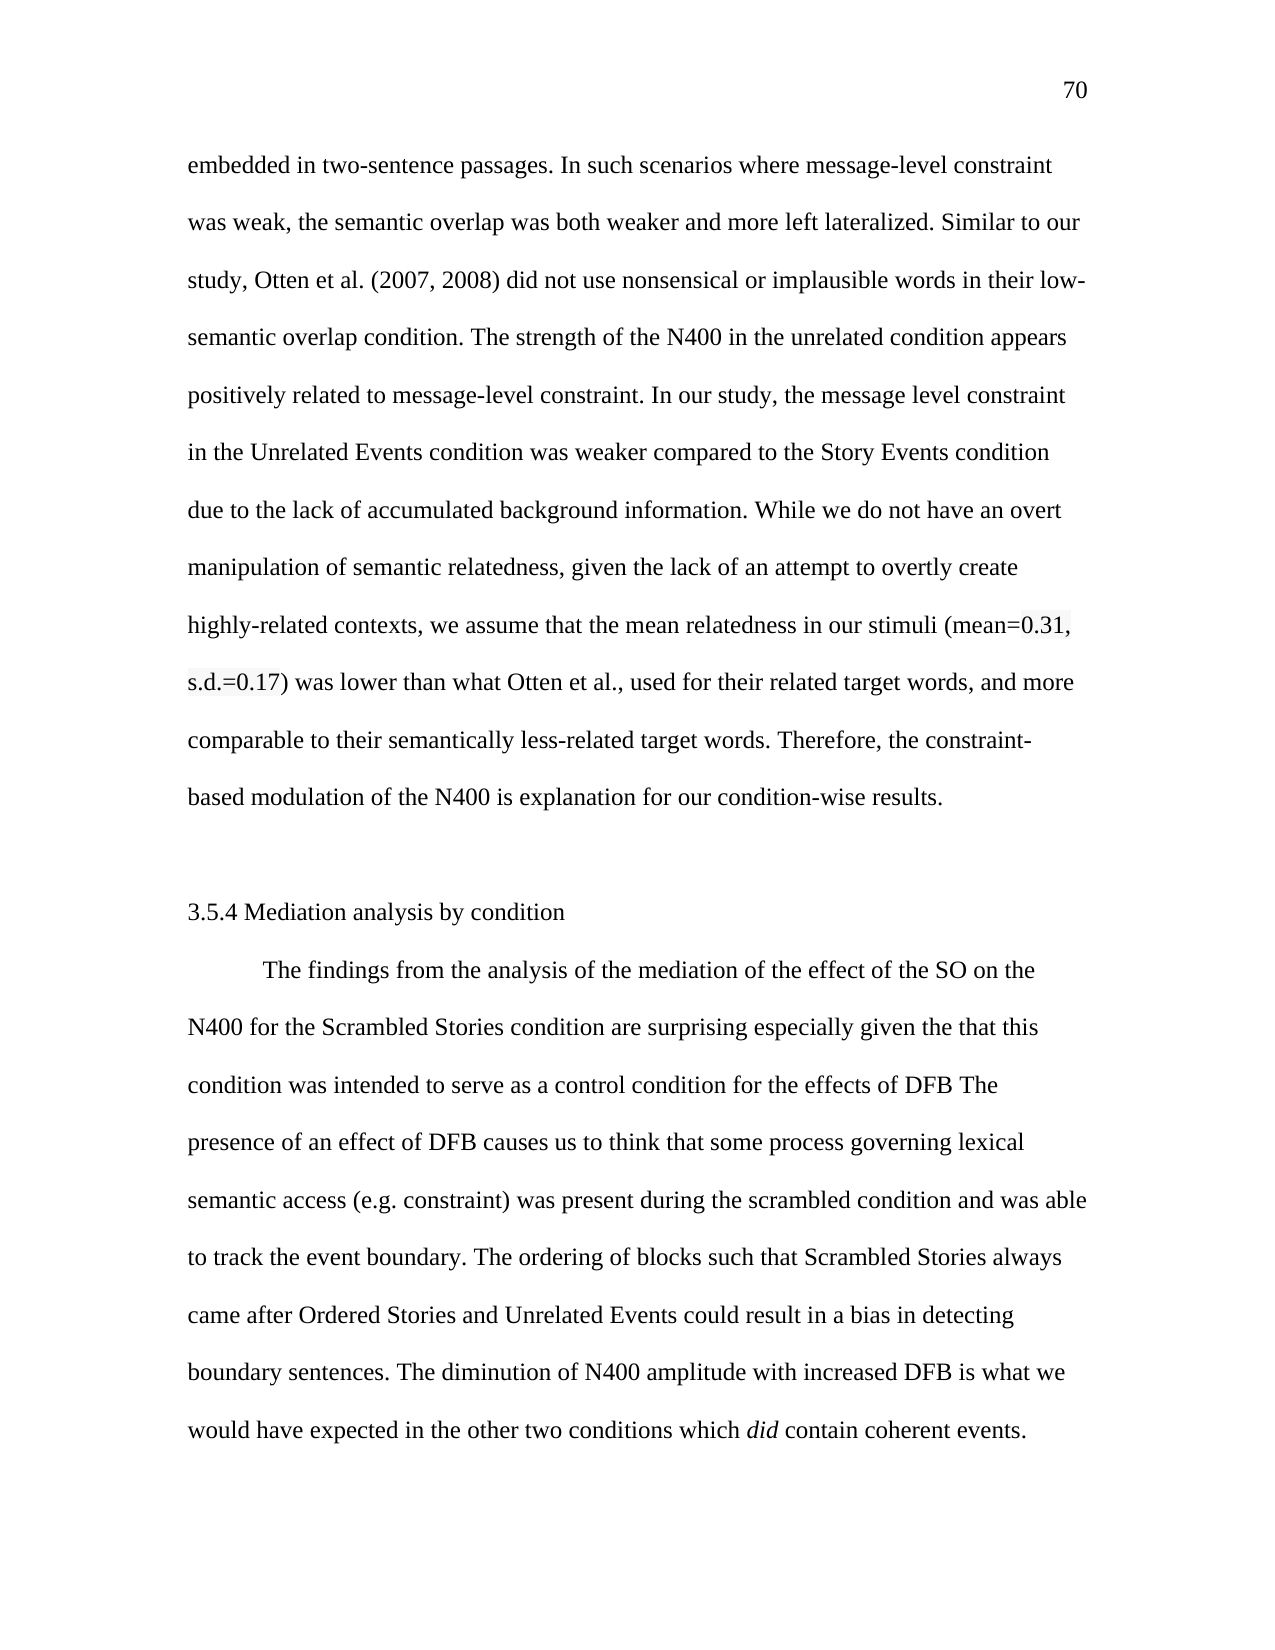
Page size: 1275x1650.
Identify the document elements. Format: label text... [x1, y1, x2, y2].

subtitle 3.5.4 Mediation analysis by condition [187, 897, 1087, 926]
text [187, 150, 1087, 811]
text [187, 955, 1087, 1444]
